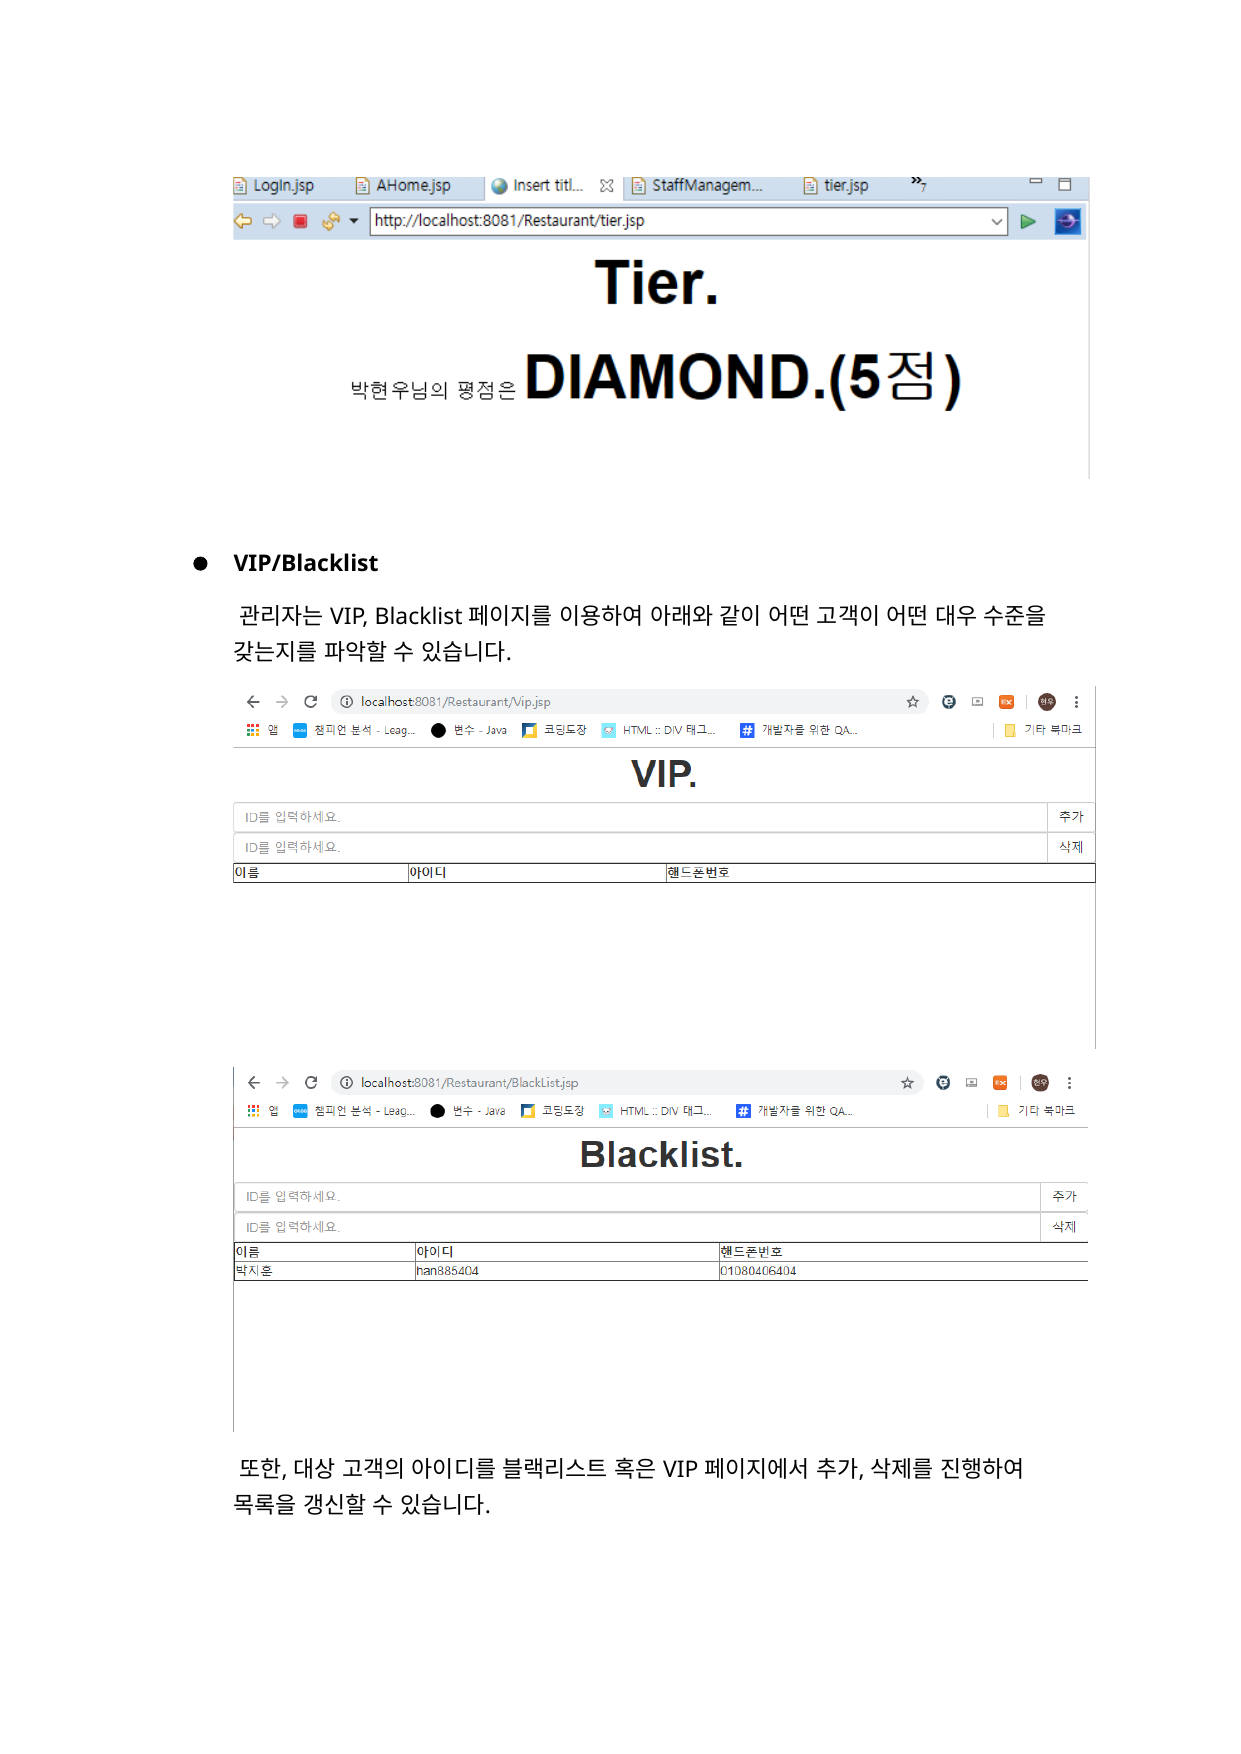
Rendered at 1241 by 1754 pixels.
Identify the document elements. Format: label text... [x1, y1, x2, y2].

picture [233, 177, 1090, 479]
list VIP/Blacklist [192, 547, 1090, 579]
list 관리자는 VIP, Blacklist 페이지를 이용하여 아래와 같이 어떤 고객이 어떤 대우 수준을 갖는지를 파악할 수 있습니다. [233, 598, 1090, 667]
list 또한, 대상 고객의 아이디를 블랙리스트 혹은 VIP 페이지에서 추가, 삭제를 진행하여 목록을 갱신할 수 있습니다. [233, 1451, 1090, 1520]
picture [233, 686, 1096, 1049]
picture [233, 1067, 1088, 1432]
